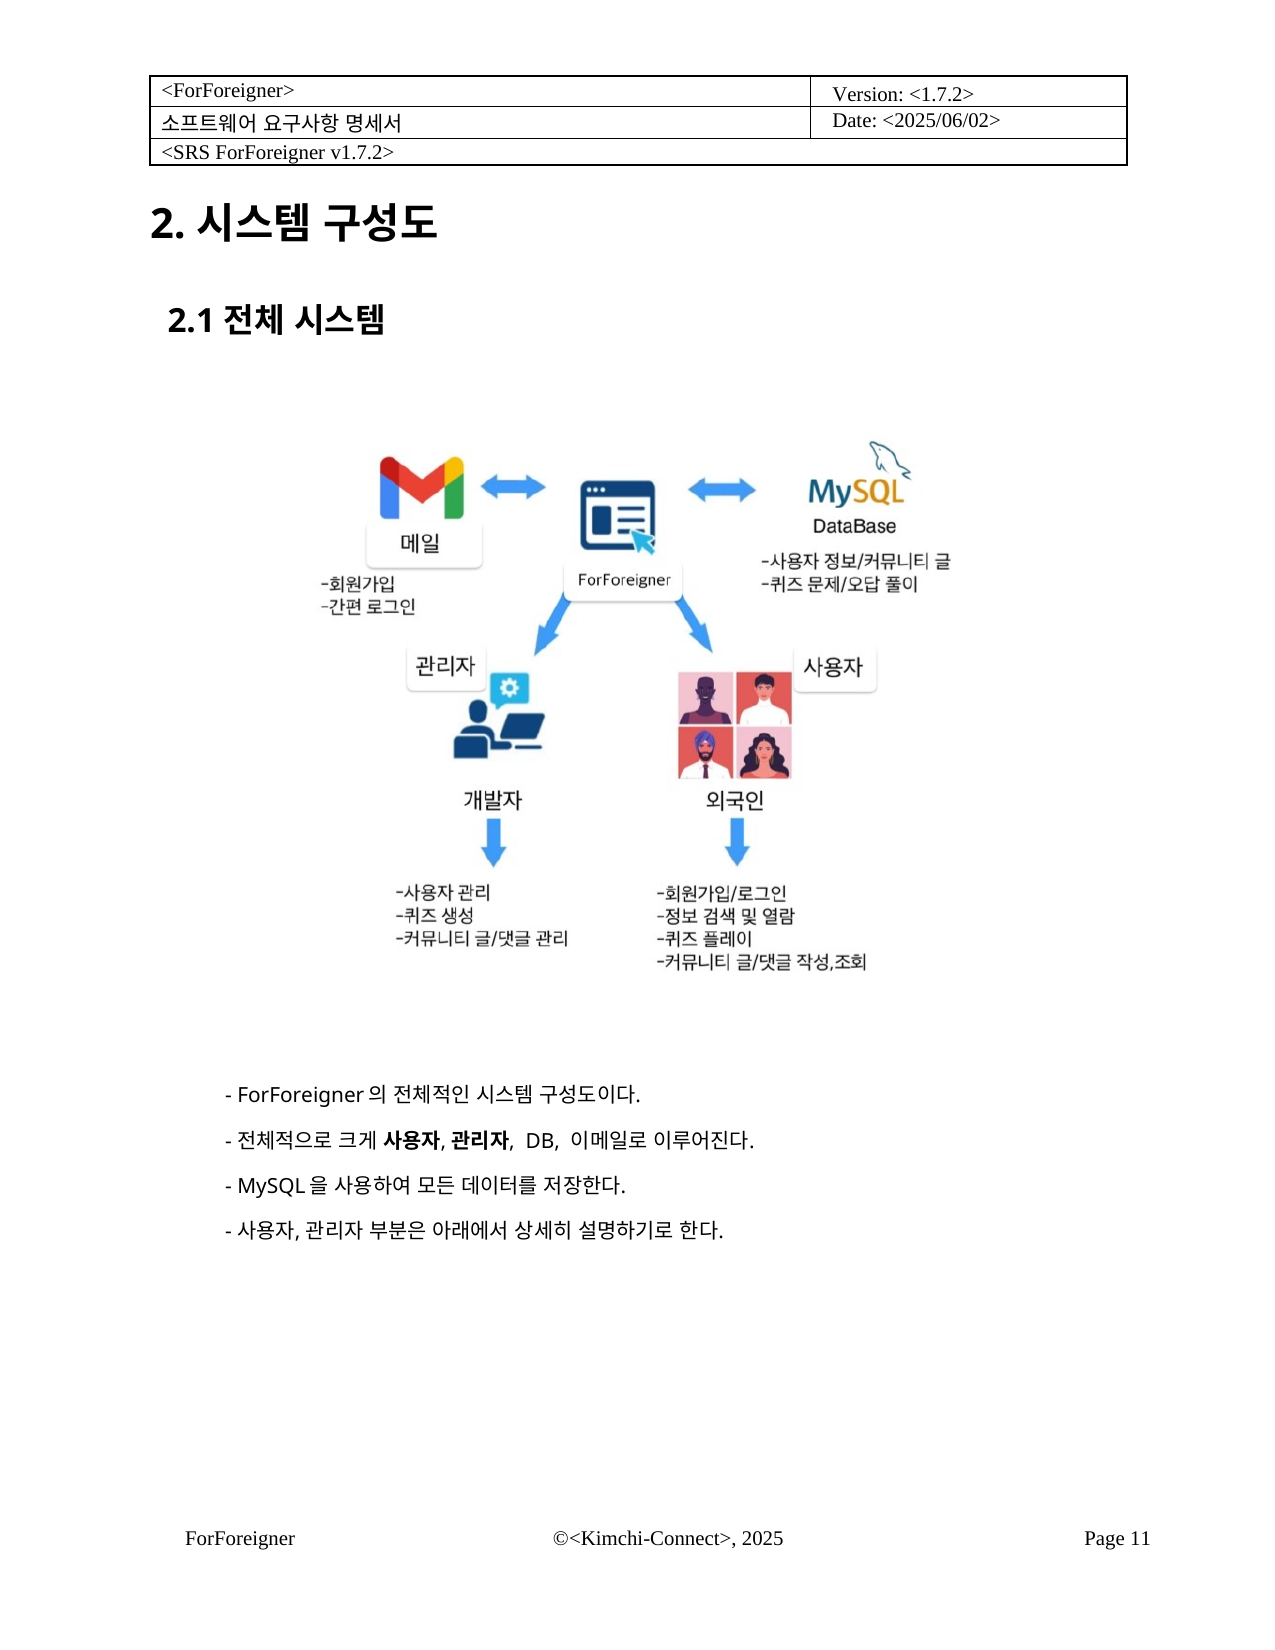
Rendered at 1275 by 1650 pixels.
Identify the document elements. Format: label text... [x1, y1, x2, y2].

subtitle 2. 시스템 구성도 [150, 191, 1125, 251]
text - ForForeigner의 전체적인 시스템 구성도이다. [150, 1078, 1125, 1109]
subtitle 2.1 전체 시스템 [150, 294, 1125, 342]
text - 전체적으로 크게 사용자, 관리자, DB, 이메일로 이루어진다. [150, 1124, 1125, 1154]
picture [303, 423, 972, 988]
text - MySQL을 사용하여 모든 데이터를 저장한다. [150, 1169, 1125, 1199]
text - 사용자, 관리자 부분은 아래에서 상세히 설명하기로 한다. [150, 1215, 1125, 1245]
